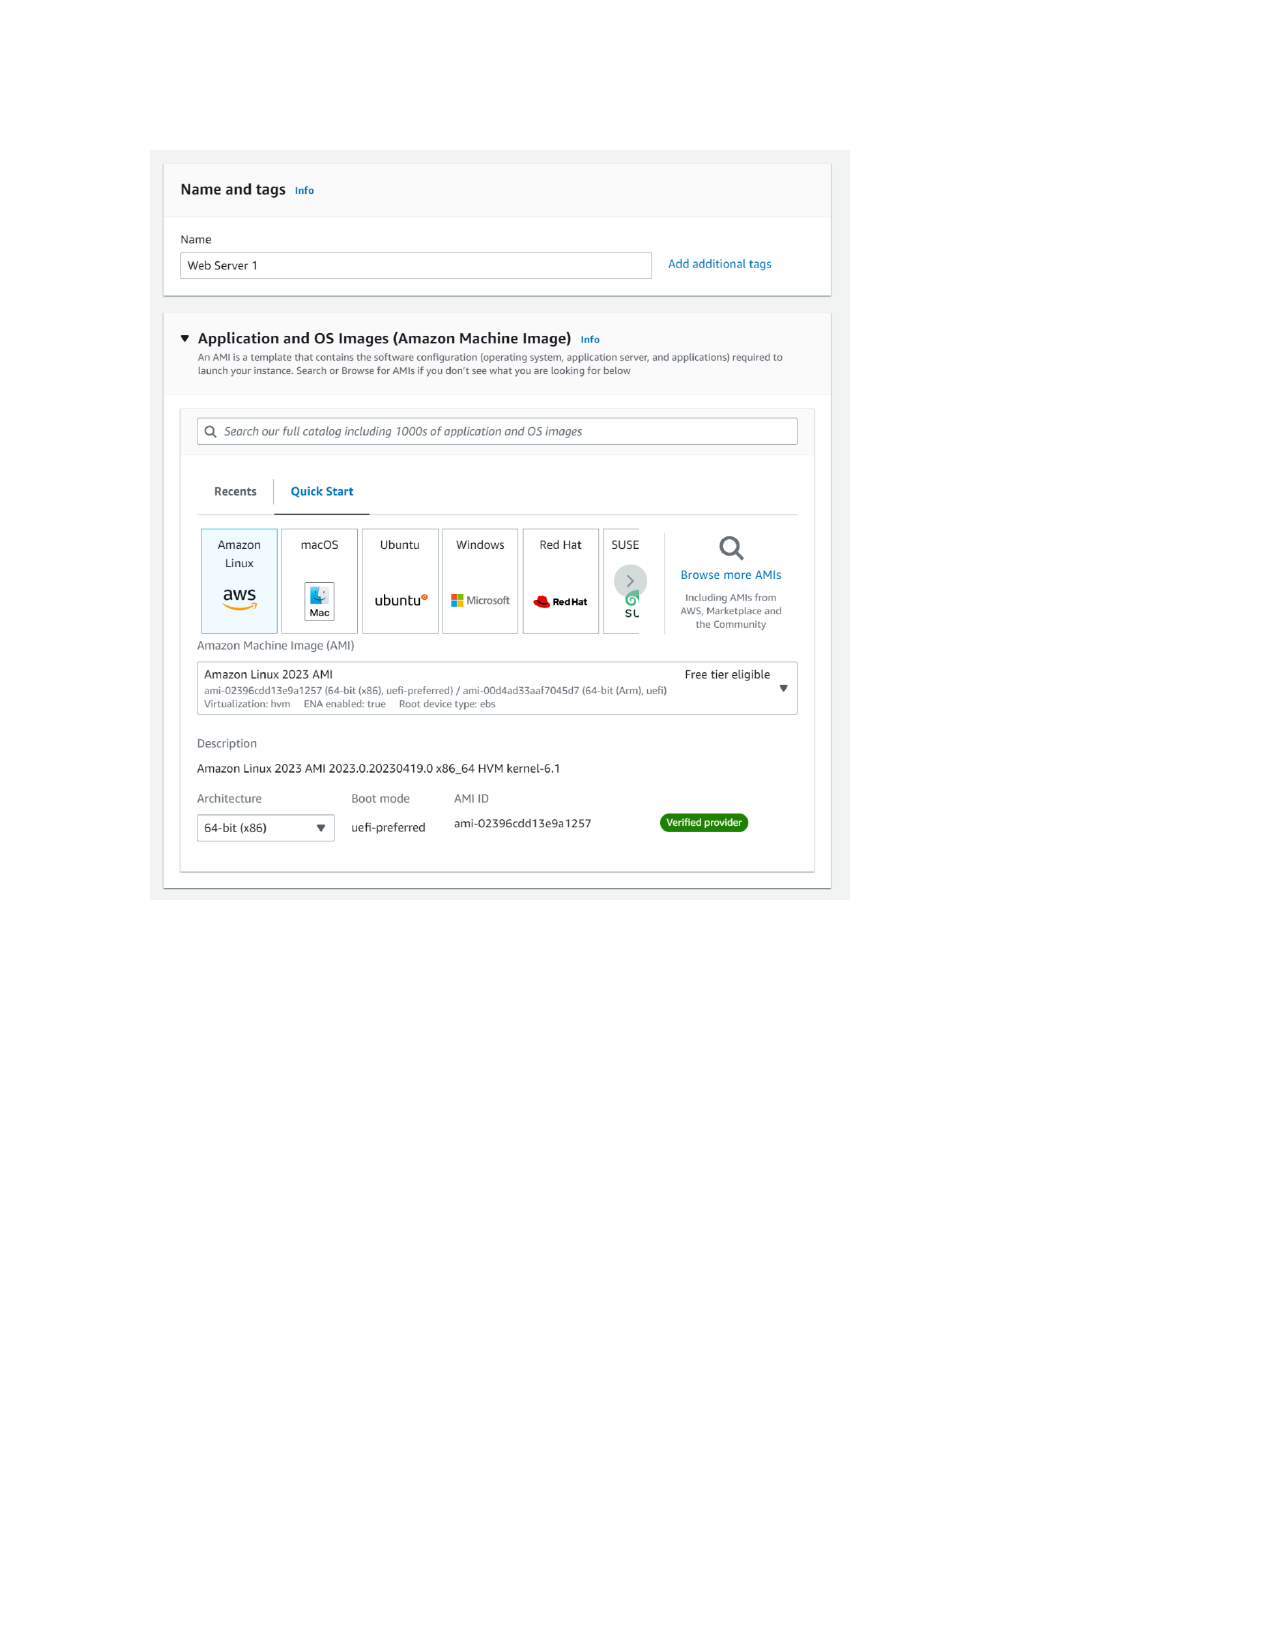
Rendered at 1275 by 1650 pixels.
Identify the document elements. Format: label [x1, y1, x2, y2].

picture [150, 150, 851, 900]
